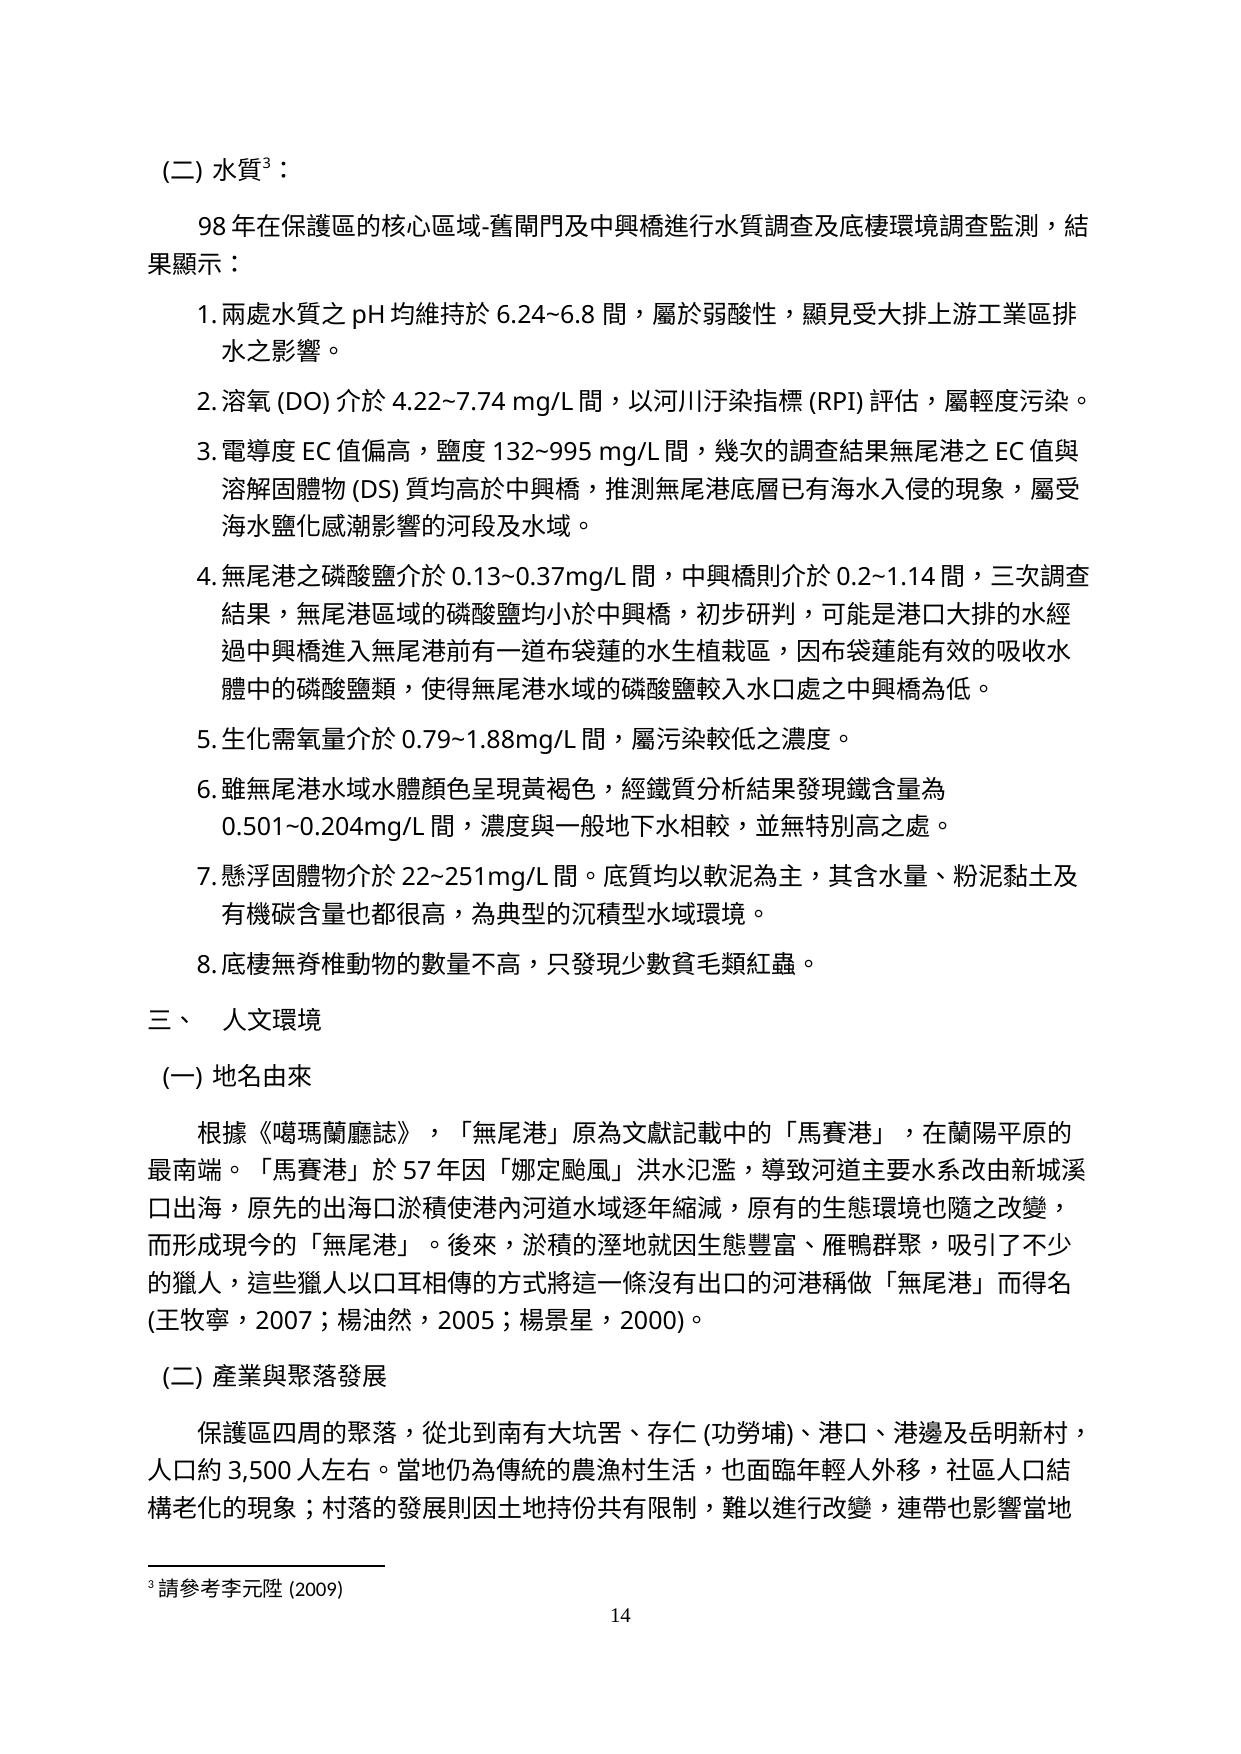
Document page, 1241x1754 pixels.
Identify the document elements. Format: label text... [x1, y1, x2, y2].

text 產業與聚落發展 [162, 1356, 1092, 1394]
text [148, 1412, 1092, 1525]
text 根據《噶瑪蘭廳誌》，「無尾港」原為文獻記載中的「馬賽港」，在蘭陽平原的最南端。「馬賽港」於57年因「娜定颱風」洪水氾濫，導致河道主要水系改由新城溪口出海，原先的出海口淤積使港內河道水域逐年縮減，原有的生態環境也隨之改變，而形成現今的「無尾港」。後來，淤積的溼地就因生態豐富、雁鴨群聚，吸引了不少的獵人，這些獵人以口耳相傳的方式將這一條沒有出口的河港稱做「無尾港」而得名 (王牧寧，2007；楊油然，2005；楊景星，2000)。 [148, 1112, 1092, 1337]
text 98年在保護區的核心區域-舊閘門及中興橋進行水質調查及底棲環境調查監測，結果顯示： [148, 206, 1092, 281]
list 兩處水質之pH均維持於 6.24~6.8 間，屬於弱酸性，顯見受大排上游工業區排水之影響。 [196, 294, 1092, 369]
list 生化需氧量介於0.79~1.88mg/L間，屬污染較低之濃度。 [196, 719, 1092, 756]
list 地名由來 [162, 1056, 1092, 1094]
list 電導度EC值偏高，鹽度 132~995 mg/L間，幾次的調查結果無尾港之EC值與溶解固體物 (DS) 質均高於中興橋，推測無尾港底層已有海水入侵的現象，屬受海水鹽化感潮影響的河段及水域。 [196, 431, 1092, 544]
text 人文環境 [148, 1000, 1092, 1037]
list 底棲無脊椎動物的數量不高，只發現少數貧毛類紅蟲。 [196, 944, 1092, 981]
list 無尾港之磷酸鹽介於0.13~0.37mg/L間，中興橋則介於0.2~1.14間，三次調查結果，無尾港區域的磷酸鹽均小於中興橋，初步研判，可能是港口大排的水經過中興橋進入無尾港前有一道布袋蓮的水生植栽區，因布袋蓮能有效的吸收水體中的磷酸鹽類，使得無尾港水域的磷酸鹽較入水口處之中興橋為低。 [196, 556, 1092, 706]
list 溶氧 (DO) 介於 4.22~7.74 mg/L間，以河川汙染指標 (RPI) 評估，屬輕度污染。 [196, 381, 1092, 419]
list 懸浮固體物介於22~251mg/L間。底質均以軟泥為主，其含水量、粉泥黏土及有機碳含量也都很高，為典型的沉積型水域環境。 [196, 856, 1092, 931]
list 雖無尾港水域水體顏色呈現黃褐色，經鐵質分析結果發現鐵含量為0.501~0.204mg/L間，濃度與一般地下水相較，並無特別高之處。 [196, 769, 1092, 844]
text 水質： [162, 150, 1092, 187]
